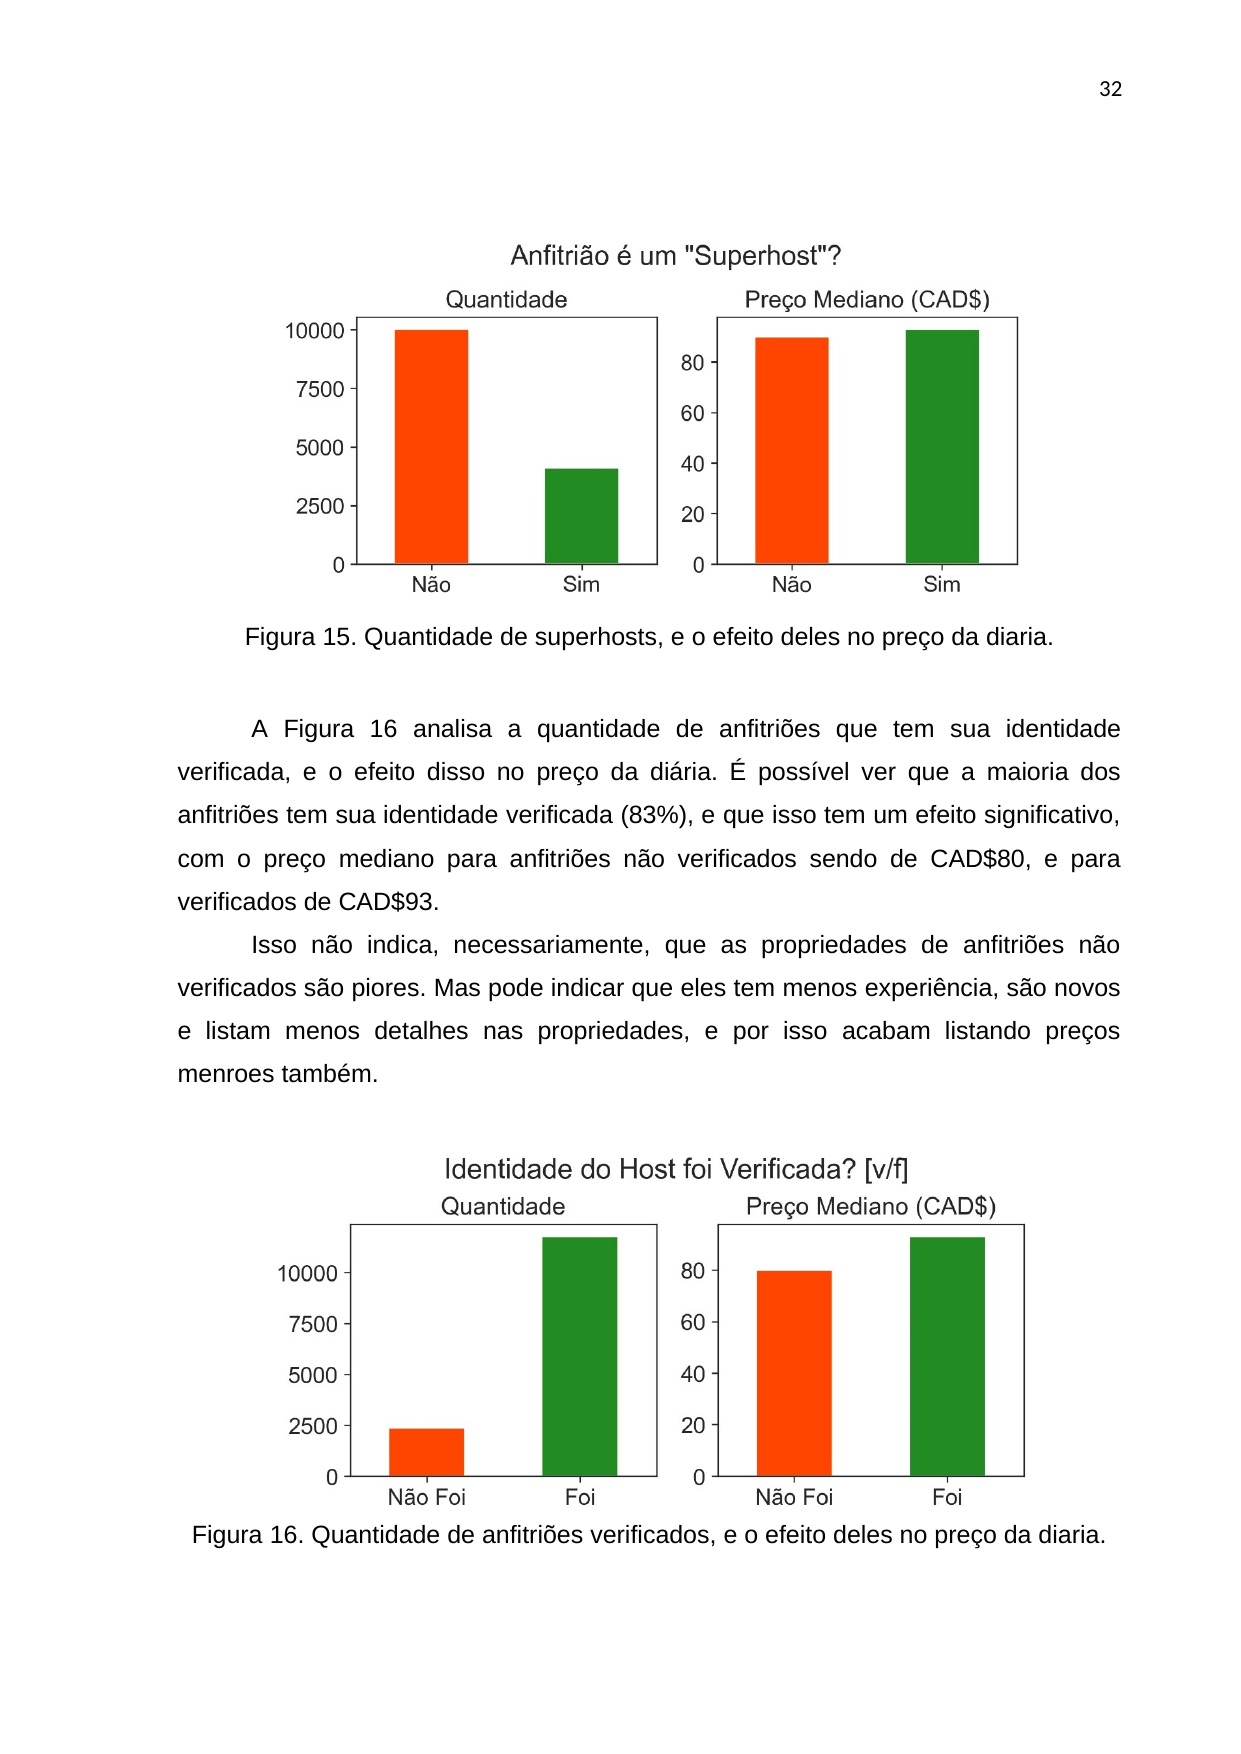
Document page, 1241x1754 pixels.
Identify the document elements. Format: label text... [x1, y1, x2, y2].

text Isso não indica, necessariamente, que as propriedades de anfitriões não verificados são piores. Mas pode indicar que eles tem menos experiência, são novos e listam menos detalhes nas propriedades, e por isso acabam listando preços menroes também. [177, 930, 1122, 1088]
text Figura 16. Quantidade de anfitriões verificados, e o efeito deles no preço da diaria. [177, 1521, 1122, 1549]
picture [263, 1145, 1036, 1521]
picture [271, 232, 1029, 608]
text Figura 15. Quantidade de superhosts, e o efeito deles no preço da diaria. [177, 622, 1122, 650]
text A Figura 16 analisa a quantidade de anfitriões que tem sua identidade verificada, e o efeito disso no preço da diária. É possível ver que a maioria dos anfitriões tem sua identidade verificada (83%), e que isso tem um efeito significativo, com o preço mediano para anfitriões não verificados sendo de CAD$80, e para verificados de CAD$93. [177, 714, 1122, 916]
